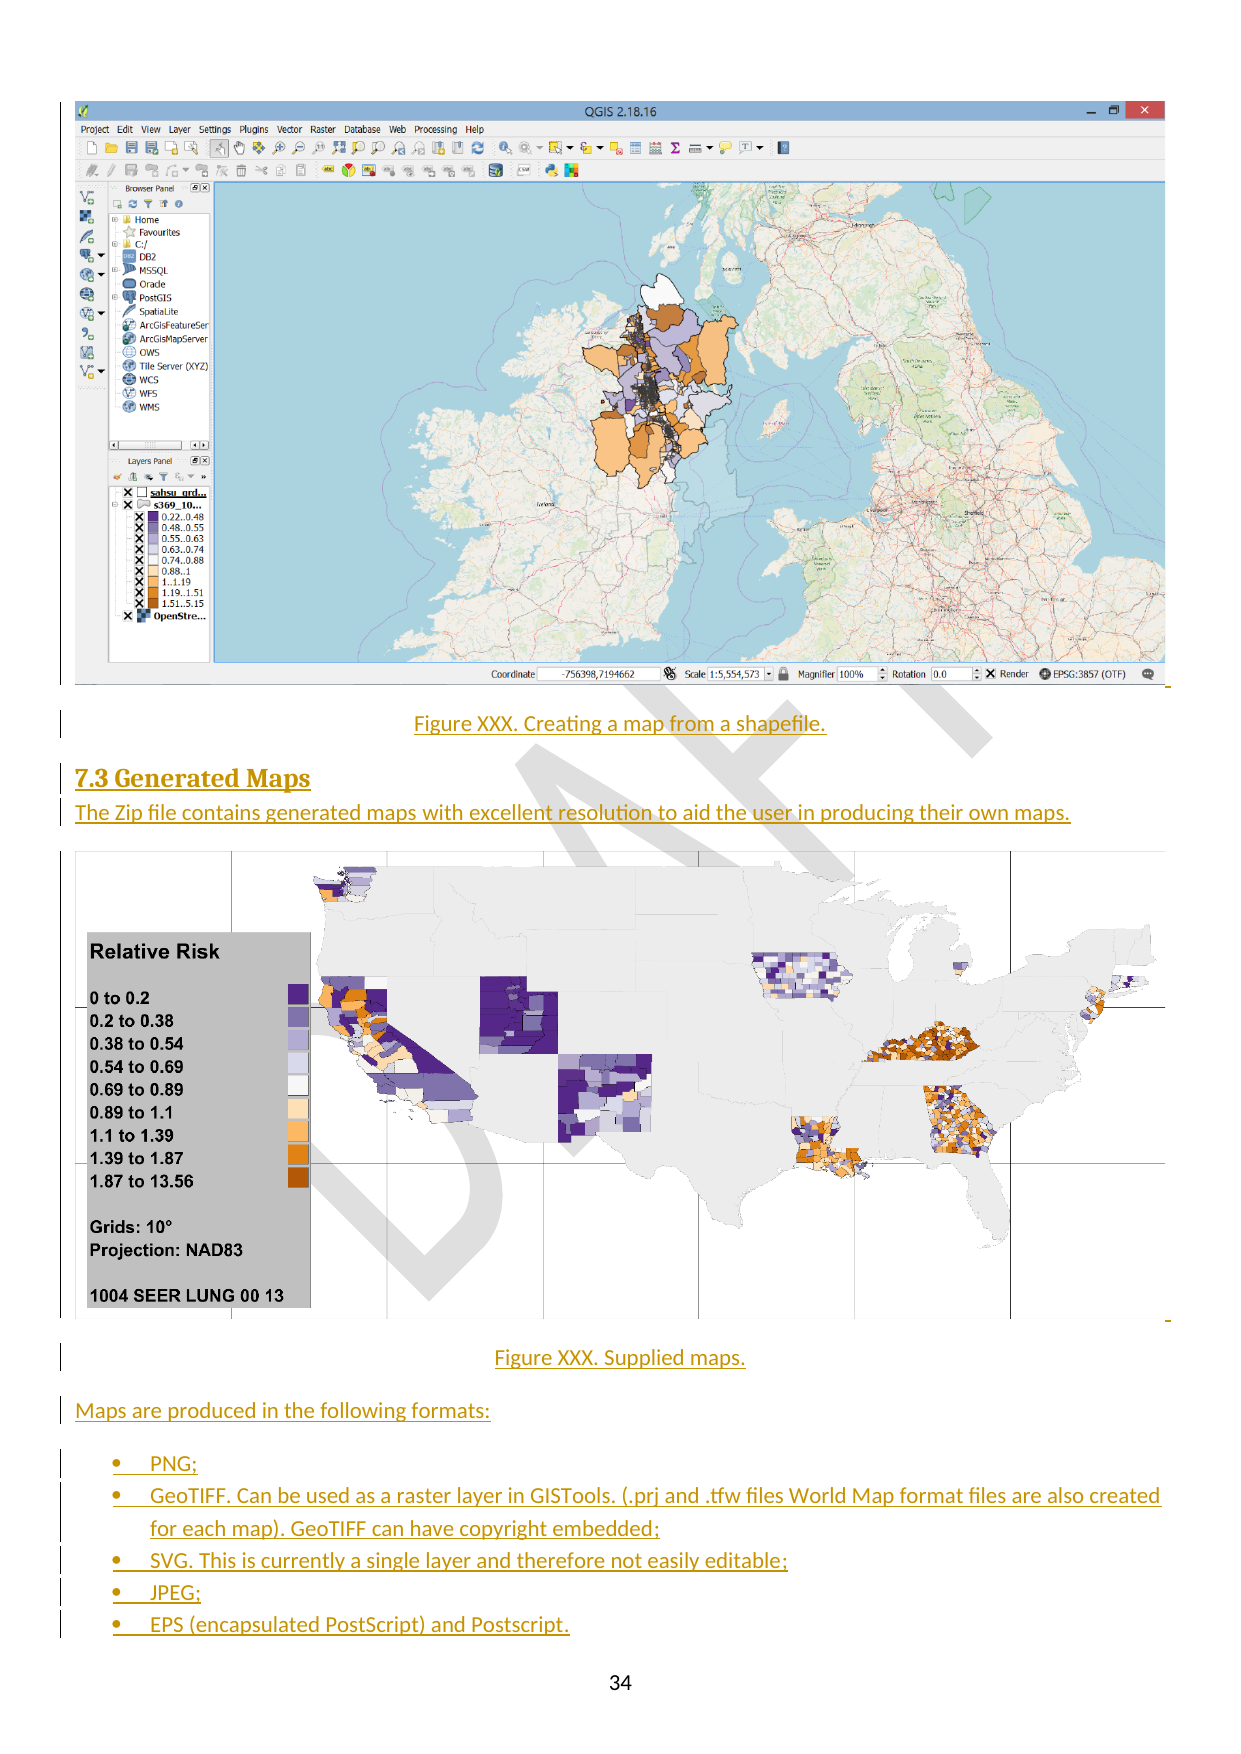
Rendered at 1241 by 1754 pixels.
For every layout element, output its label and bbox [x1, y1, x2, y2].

picture [75, 101, 1166, 685]
picture [75, 851, 1166, 1319]
